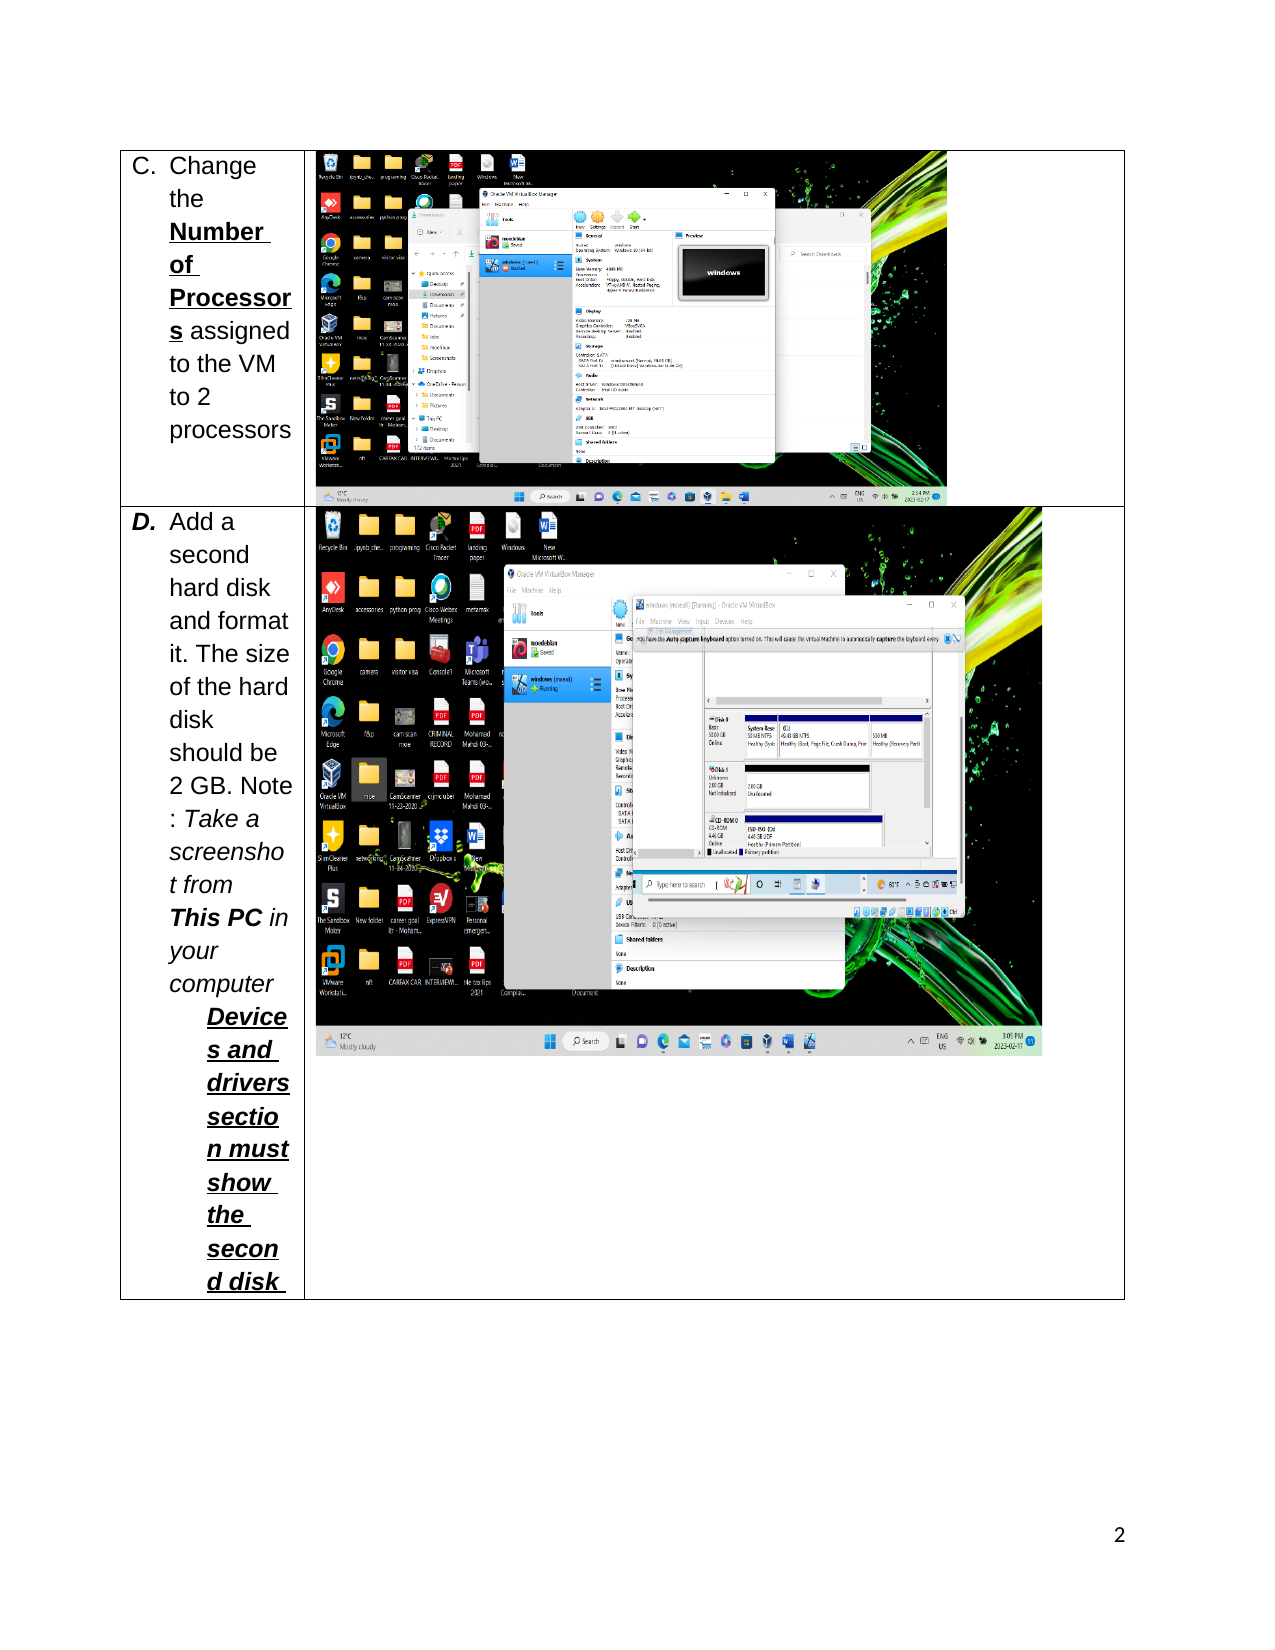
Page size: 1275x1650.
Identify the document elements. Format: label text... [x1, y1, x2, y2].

table_cell [305, 151, 315, 506]
table_cell [947, 151, 1124, 506]
table_cell Add a second hard disk and format it. The size of the hard disk should be 2 GB. Note : Take a screenshot from This PC in your computer Devices and drivers section must show the second disk [121, 507, 304, 1299]
picture [315, 151, 947, 506]
table_cell [305, 507, 1124, 1299]
picture [315, 507, 1043, 1056]
table_cell Change the Number of Processors assigned to the VM to 2 processors [121, 151, 304, 506]
